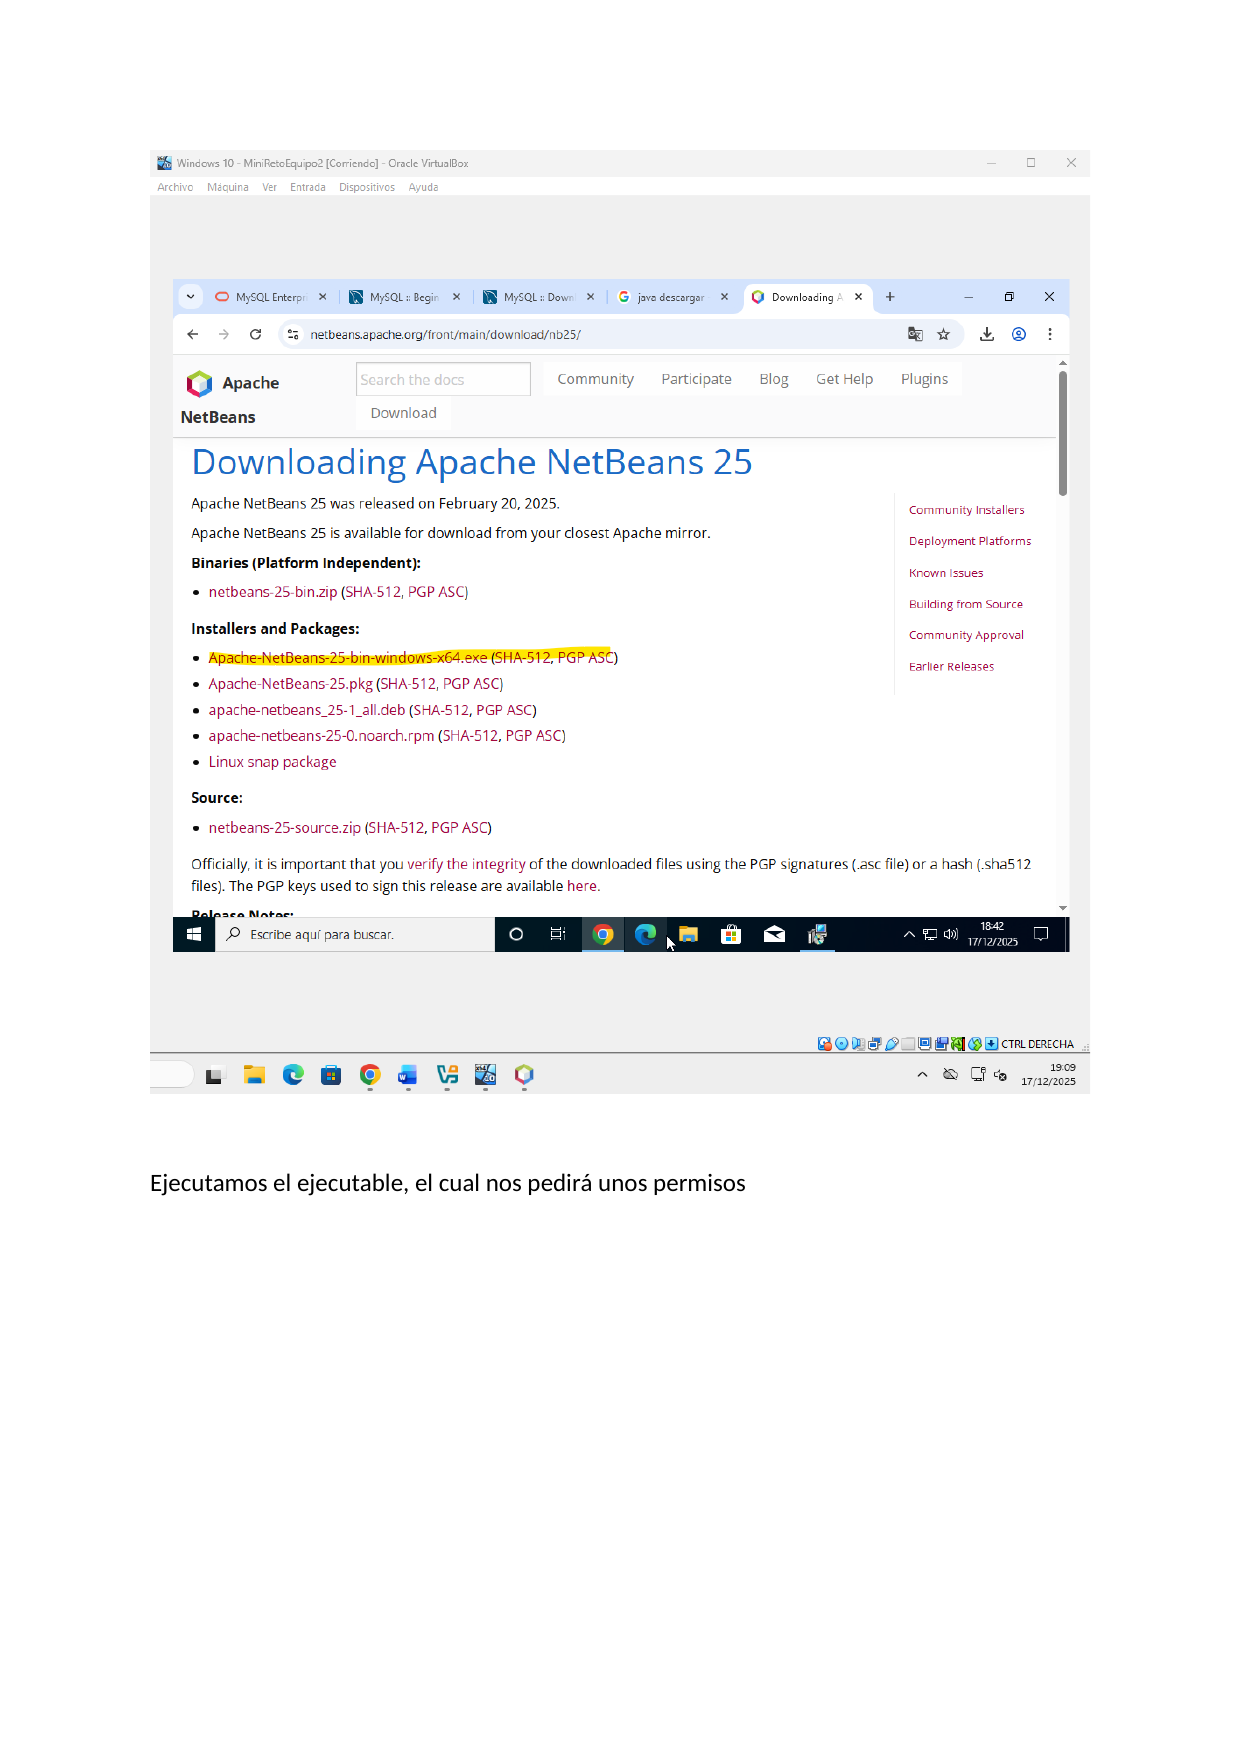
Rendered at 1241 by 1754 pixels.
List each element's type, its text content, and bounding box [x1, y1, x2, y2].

picture [150, 150, 1091, 1094]
text Ejecutamos el ejecutable, el cual nos pedirá unos permisos [150, 1167, 1090, 1198]
